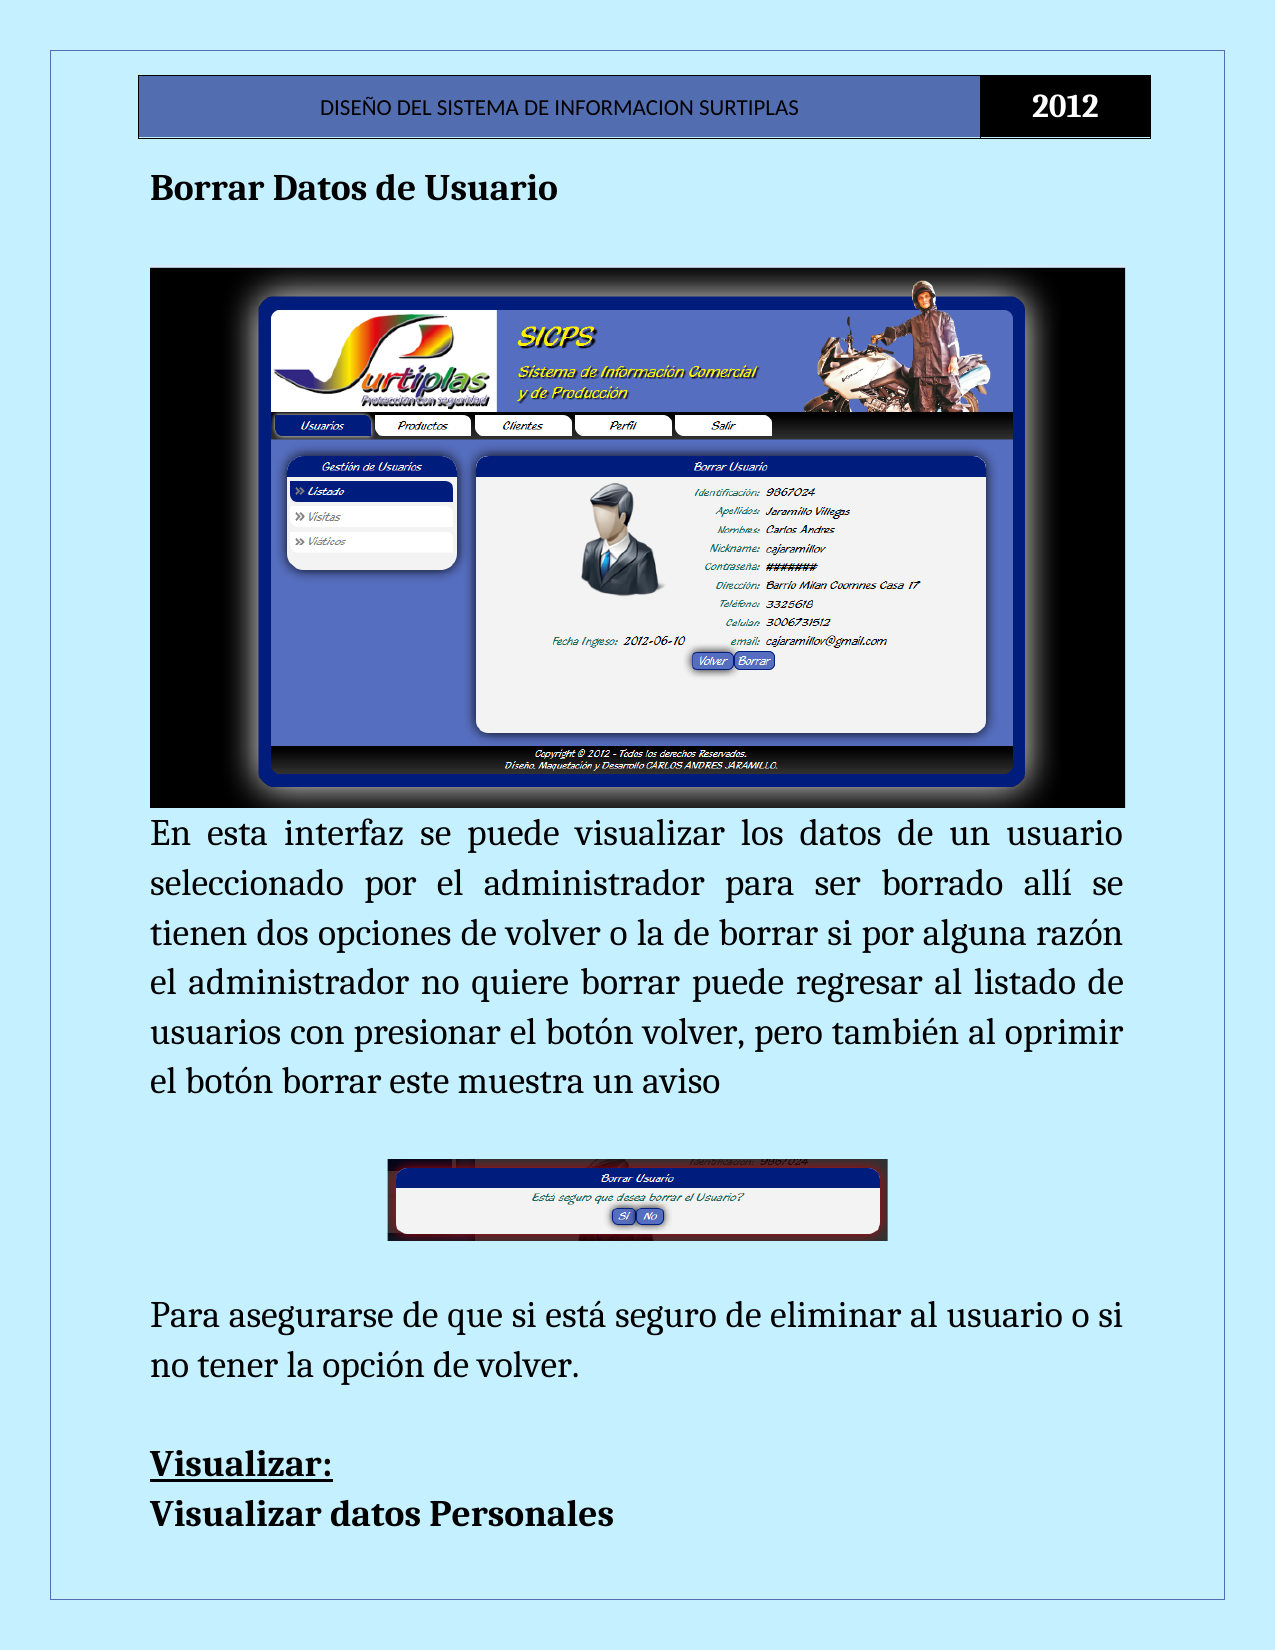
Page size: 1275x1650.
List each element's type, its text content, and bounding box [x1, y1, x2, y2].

text Borrar Datos de Usuario [150, 166, 1125, 209]
text Para asegurarse de que si está seguro de eliminar al usuario o si no tener la opción de volver. [150, 1294, 1125, 1387]
text Visualizar datos Personales [150, 1492, 1125, 1536]
text En esta interfaz se puede visualizar los datos de un usuario seleccionado por el administrador para ser borrado allí se tienen dos opciones de volver o la de borrar si por alguna razón el administrador no quiere borrar puede regresar al listado de usuarios con presionar el botón volver, pero también al oprimir el botón borrar este muestra un aviso [150, 812, 1125, 1103]
text Visualizar: [150, 1443, 1125, 1486]
